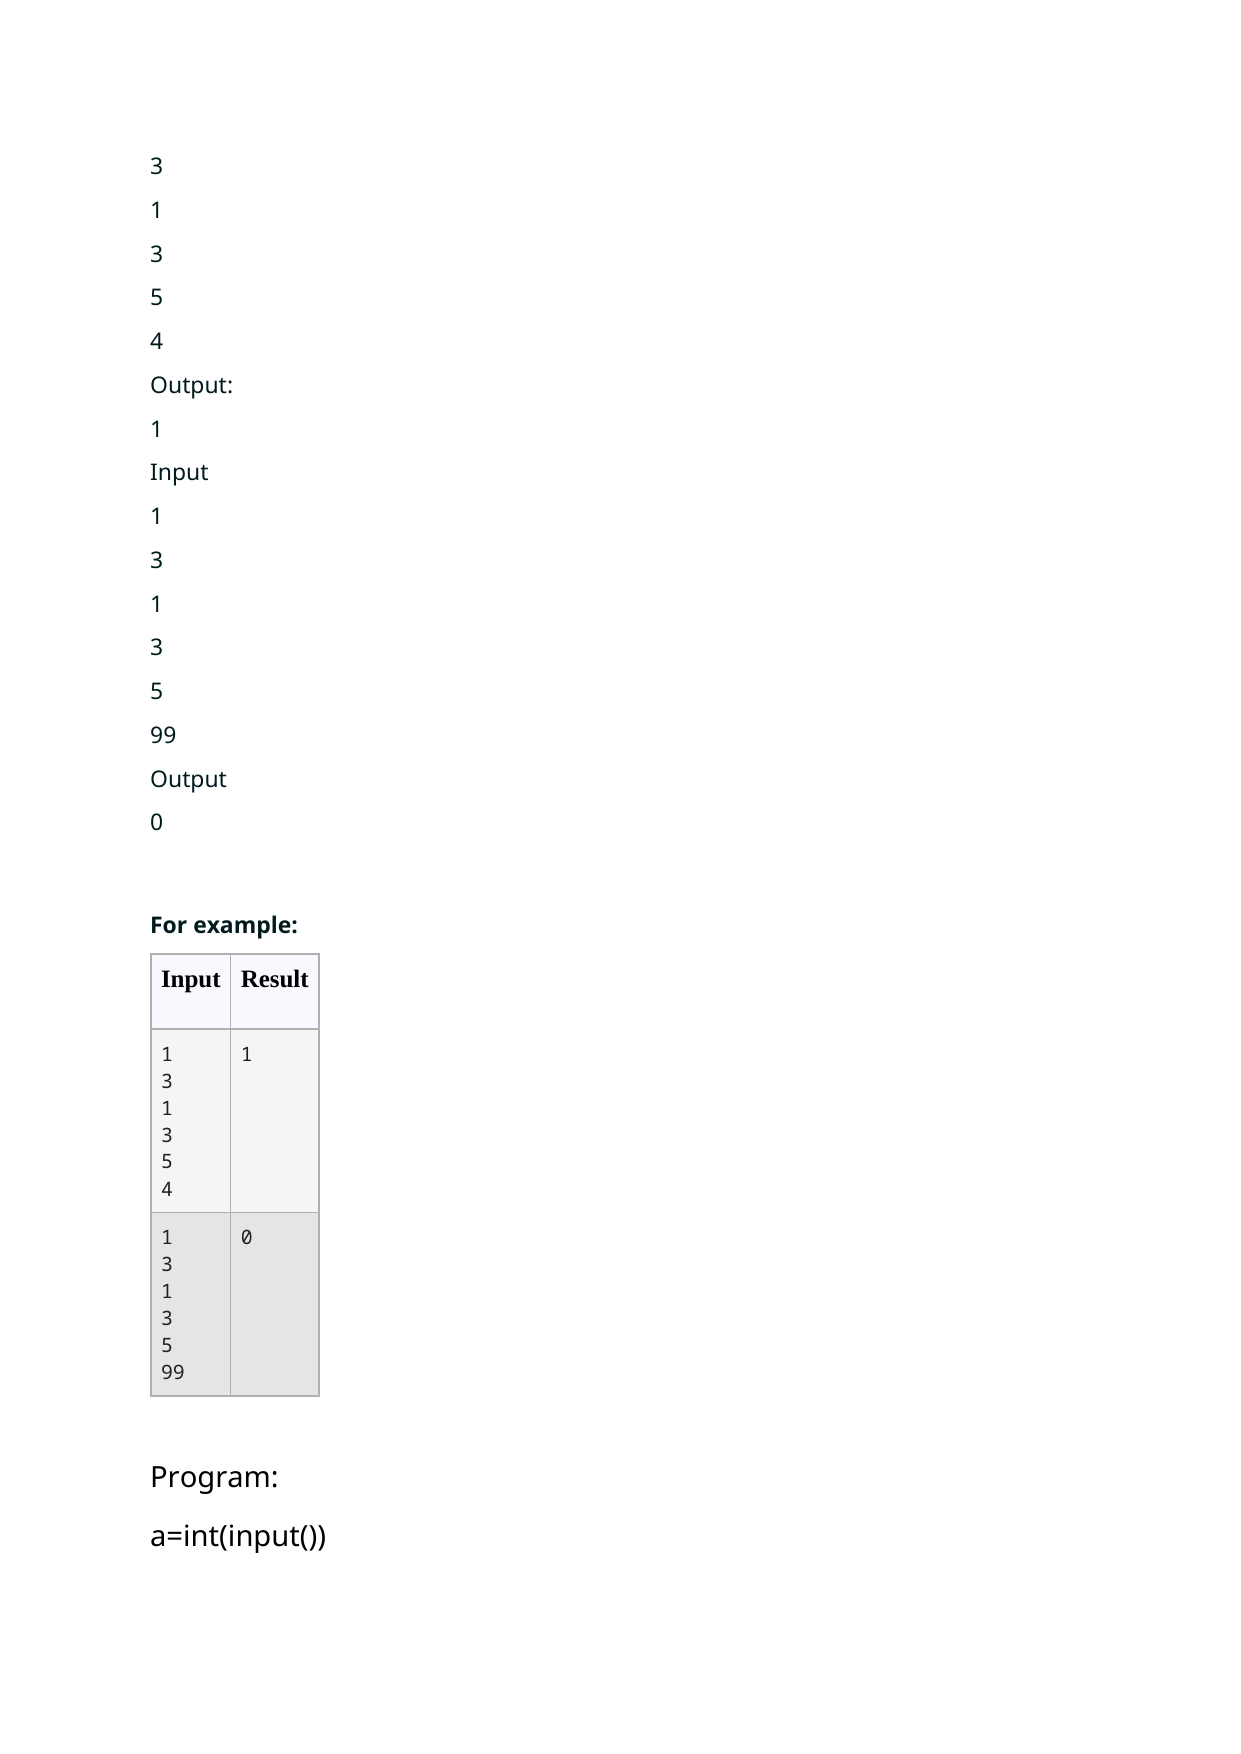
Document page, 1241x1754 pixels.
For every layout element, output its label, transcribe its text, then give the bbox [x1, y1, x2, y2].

text 3 [150, 631, 1090, 662]
text 1 [150, 412, 1090, 444]
text 99 [150, 719, 1090, 750]
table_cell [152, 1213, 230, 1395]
text 5 [150, 281, 1090, 312]
text 5 [150, 675, 1090, 706]
text 3 [150, 237, 1090, 269]
text 0 [150, 806, 1090, 837]
text 1 [150, 194, 1090, 225]
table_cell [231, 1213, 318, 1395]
text Input [150, 456, 1090, 487]
text Output [150, 762, 1090, 794]
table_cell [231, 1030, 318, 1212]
text 1 [150, 587, 1090, 619]
text 4 [150, 325, 1090, 356]
text For example: [150, 909, 1090, 941]
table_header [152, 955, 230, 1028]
text 3 [150, 544, 1090, 575]
text Program: [150, 1456, 1090, 1496]
text 1 [150, 500, 1090, 531]
text a=int(input()) [150, 1516, 1090, 1555]
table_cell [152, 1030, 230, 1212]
text 3 [150, 150, 1090, 181]
text Output: [150, 369, 1090, 400]
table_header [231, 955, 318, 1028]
